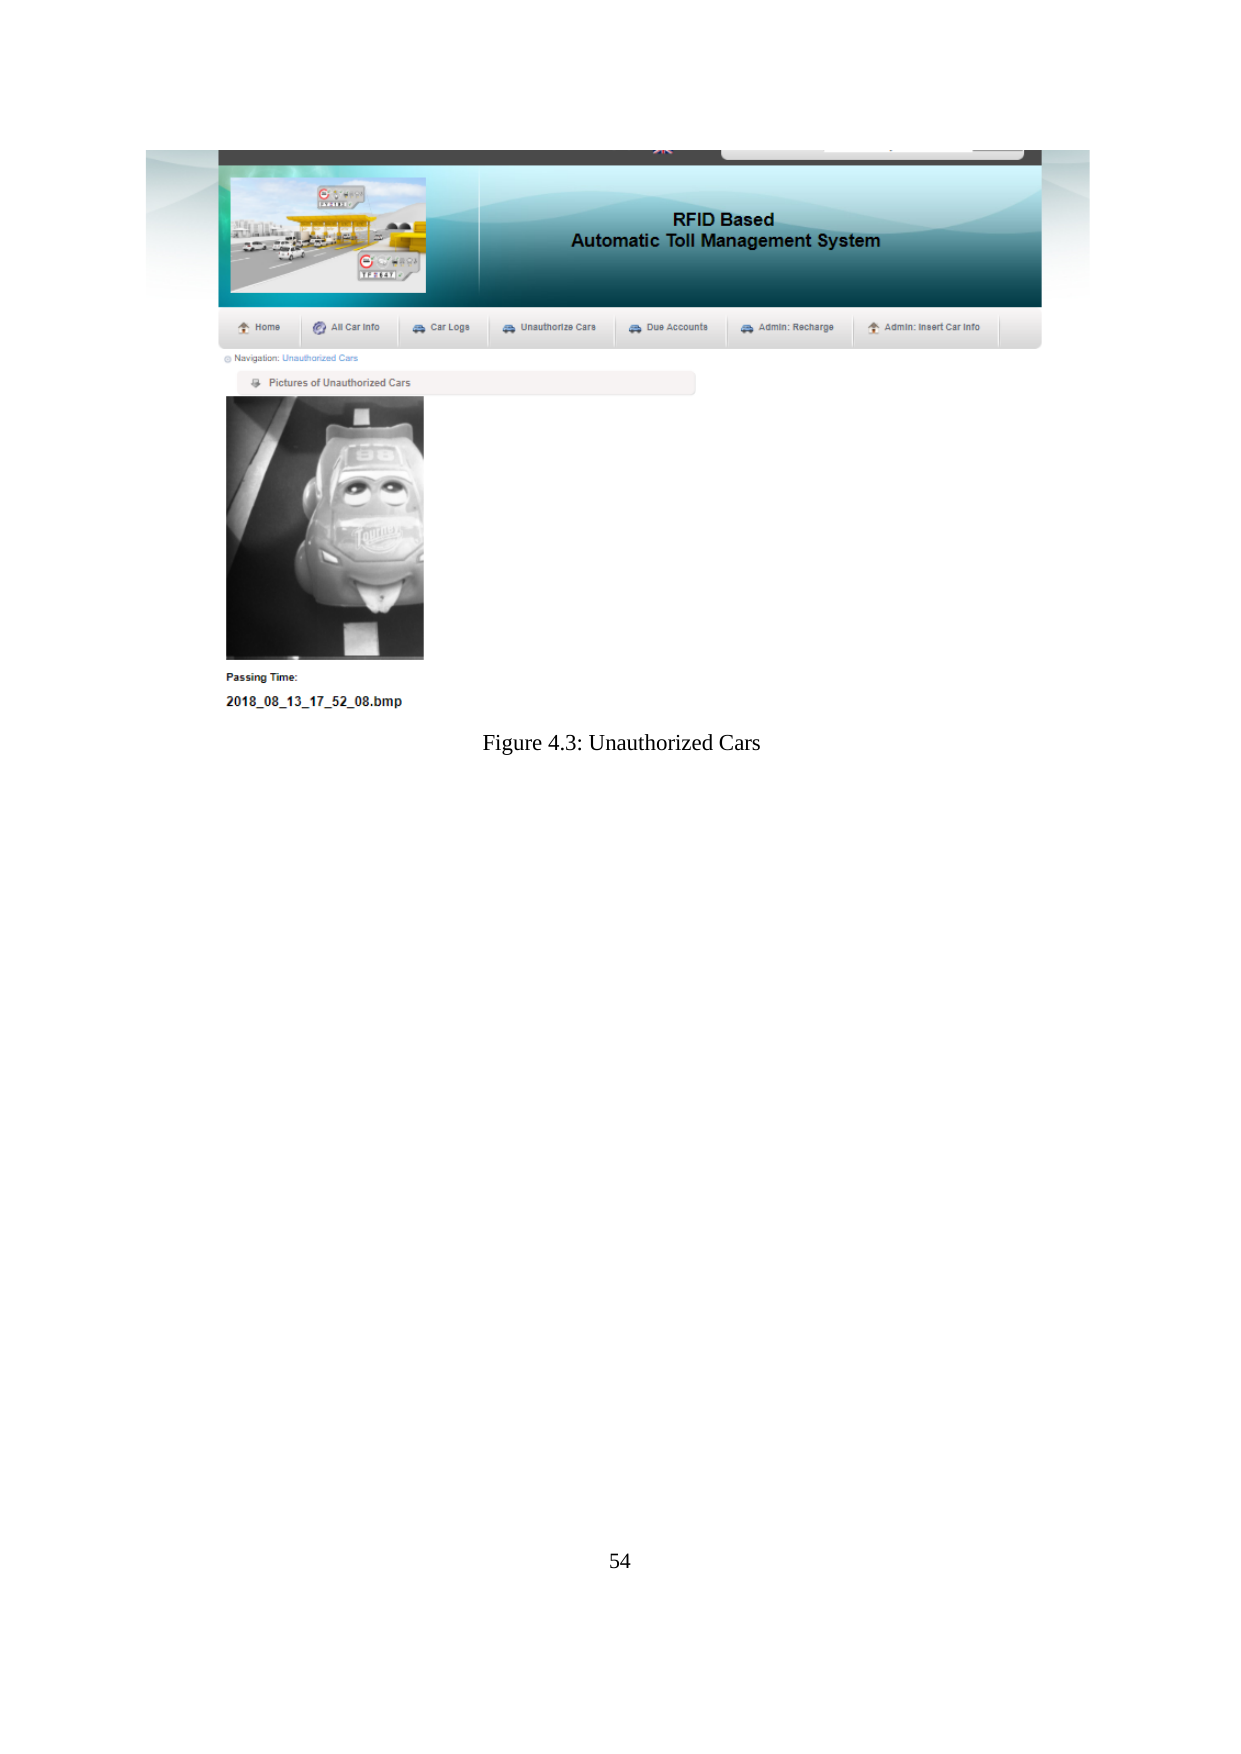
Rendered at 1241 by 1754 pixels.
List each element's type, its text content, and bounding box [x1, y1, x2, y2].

text 54 [146, 1548, 1094, 1573]
picture [145, 150, 1090, 727]
text Figure 4.3: Unauthorized Cars [146, 729, 1098, 755]
